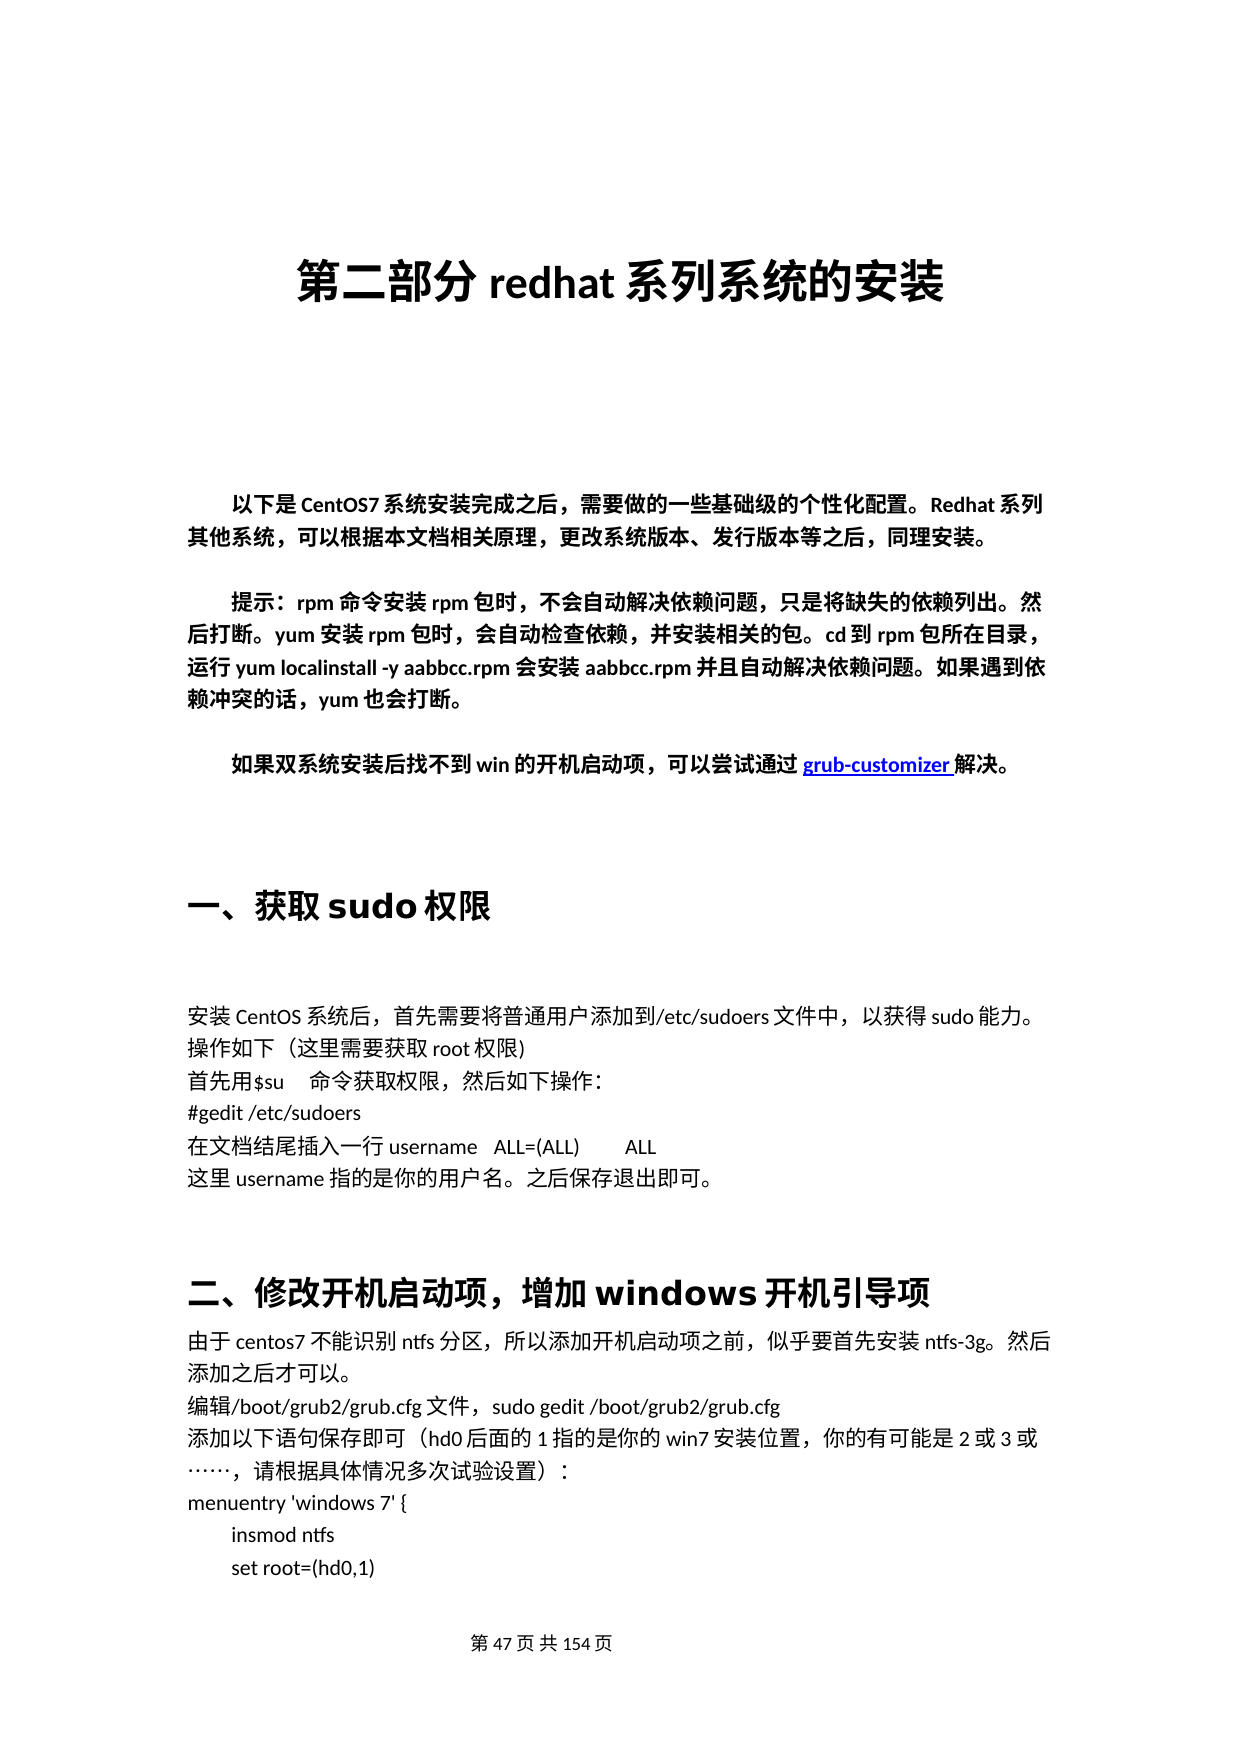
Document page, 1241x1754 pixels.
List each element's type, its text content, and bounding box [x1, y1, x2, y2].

text 提示：rpm 命令安装 rpm包时，不会自动解决依赖问题，只是将缺失的依赖列出。然后打断。yum 安装rpm包时，会自动检查依赖，并安装相关的包。cd到 rpm包所在目录，运行yum localinstall -y aabbcc.rpm会安装aabbcc.rpm并且自动解决依赖问题。如果遇到依赖冲突的话，yum 也会打断。 [187, 584, 1053, 714]
text 添加以下语句保存即可（hd0后面的1指的是你的win7安装位置，你的有可能是2或3或……，请根据具体情况多次试验设置）： [187, 1421, 1053, 1486]
text 二、修改开机启动项，增加windows开机引导项 [187, 1258, 1053, 1323]
text set root=(hd0,1) [187, 1551, 1053, 1583]
text 如果双系统安装后找不到win的开机启动项，可以尝试通过grub-customizer解决。 [187, 747, 1053, 779]
text insmod ntfs [187, 1518, 1053, 1551]
text 在文档结尾插入一行username ALL=(ALL) ALL [187, 1128, 1053, 1161]
text menuentry 'windows 7' { [187, 1486, 1053, 1518]
text 安装CentOS系统后，首先需要将普通用户添加到/etc/sudoers文件中，以获得sudo能力。操作如下（这里需要获取root权限) [187, 998, 1053, 1063]
subtitle 一、获取sudo权限 [187, 872, 1053, 937]
text #gedit /etc/sudoers [187, 1096, 1053, 1128]
text 编辑/boot/grub2/grub.cfg文件，sudo gedit /boot/grub2/grub.cfg [187, 1388, 1053, 1421]
text 以下是CentOS7系统安装完成之后，需要做的一些基础级的个性化配置。Redhat系列其他系统，可以根据本文档相关原理，更改系统版本、发行版本等之后，同理安装。 [187, 487, 1053, 552]
text 由于centos7不能识别ntfs分区，所以添加开机启动项之前，似乎要首先安装ntfs-3g。然后添加之后才可以。 [187, 1323, 1053, 1388]
text 这里username指的是你的用户名。之后保存退出即可。 [187, 1161, 1053, 1193]
text 首先用$su 命令获取权限，然后如下操作： [187, 1063, 1053, 1096]
subtitle 第二部分 redhat系列系统的安装 [187, 230, 1053, 327]
